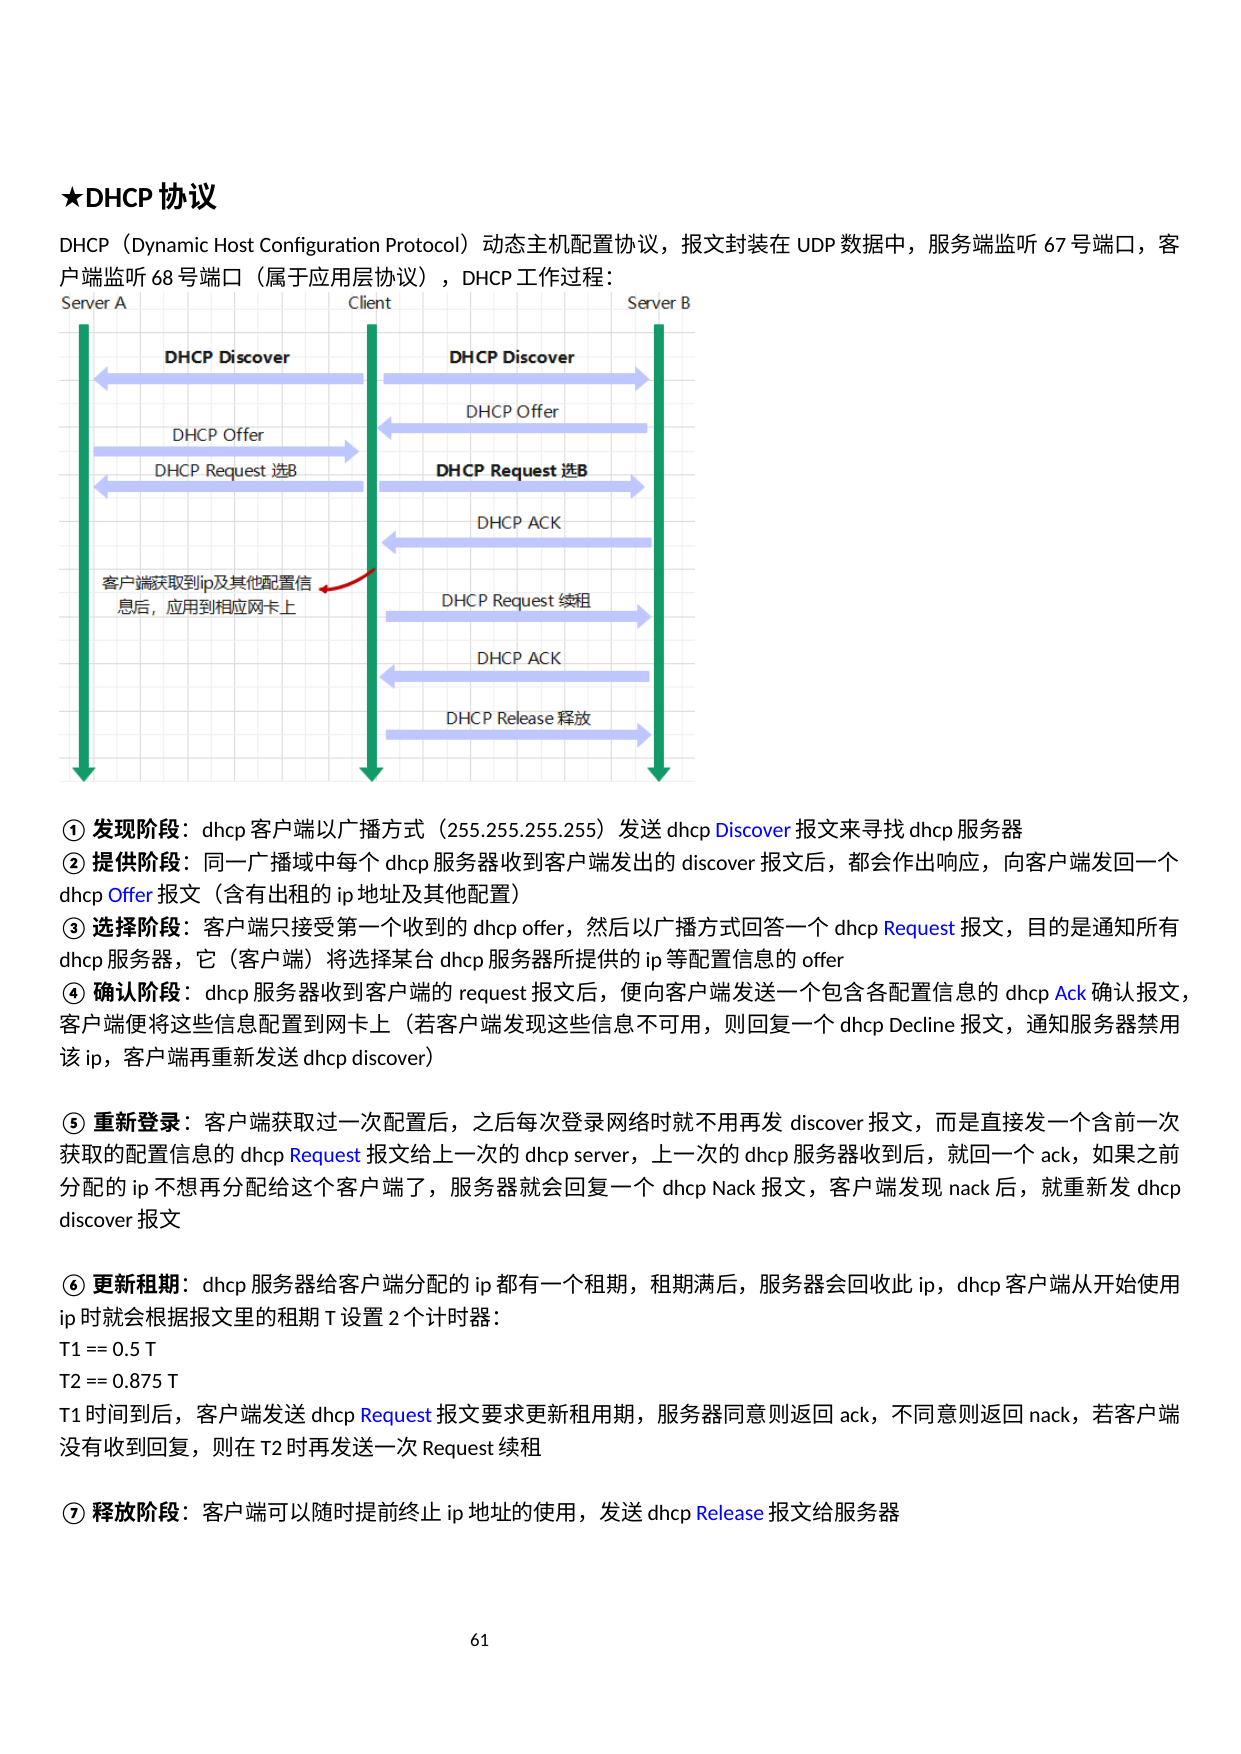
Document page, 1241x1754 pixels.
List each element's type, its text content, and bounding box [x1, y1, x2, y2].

text ⑥更新租期：dhcp服务器给客户端分配的ip都有一个租期，租期满后，服务器会回收此ip，dhcp客户端从开始使用ip时就会根据报文里的租期T设置2个计时器： [59, 1267, 1181, 1332]
text ①发现阶段：dhcp客户端以广播方式（255.255.255.255）发送dhcp Discover报文来寻找dhcp服务器 [59, 812, 1181, 844]
text ⑤重新登录：客户端获取过一次配置后，之后每次登录网络时就不用再发discover报文，而是直接发一个含前一次获取的配置信息的dhcp Request报文给上一次的dhcp server，上一次的dhcp服务器收到后，就回一个ack，如果之前分配的ip不想再分配给这个客户端了，服务器就会回复一个dhcp Nack报文，客户端发现nack后，就重新发dhcp discover报文 [59, 1104, 1181, 1234]
text DHCP（Dynamic Host Configuration Protocol）动态主机配置协议，报文封装在UDP数据中，服务端监听67号端口，客户端监听68号端口（属于应用层协议），DHCP工作过程： [59, 227, 1181, 292]
text ④确认阶段：dhcp服务器收到客户端的request报文后，便向客户端发送一个包含各配置信息的dhcp Ack确认报文，客户端便将这些信息配置到网卡上（若客户端发现这些信息不可用，则回复一个dhcp Decline报文，通知服务器禁用该ip，客户端再重新发送dhcp discover） [59, 974, 1181, 1072]
text T1 == 0.5 T [59, 1332, 1181, 1364]
text ②提供阶段：同一广播域中每个dhcp服务器收到客户端发出的discover报文后，都会作出响应，向客户端发回一个dhcp Offer报文（含有出租的ip地址及其他配置） [59, 844, 1181, 909]
text ③选择阶段：客户端只接受第一个收到的dhcp offer，然后以广播方式回答一个dhcp Request报文，目的是通知所有dhcp服务器，它（客户端）将选择某台dhcp服务器所提供的ip等配置信息的offer [59, 909, 1181, 974]
picture [59, 292, 695, 782]
text T1时间到后，客户端发送dhcp Request报文要求更新租用期，服务器同意则返回ack，不同意则返回nack，若客户端没有收到回复，则在T2时再发送一次Request续租 [59, 1397, 1181, 1462]
text ★DHCP协议 [59, 162, 1181, 227]
text ⑦释放阶段：客户端可以随时提前终止ip地址的使用，发送dhcp Release报文给服务器 [59, 1494, 1181, 1527]
text T2 == 0.875 T [59, 1364, 1181, 1397]
